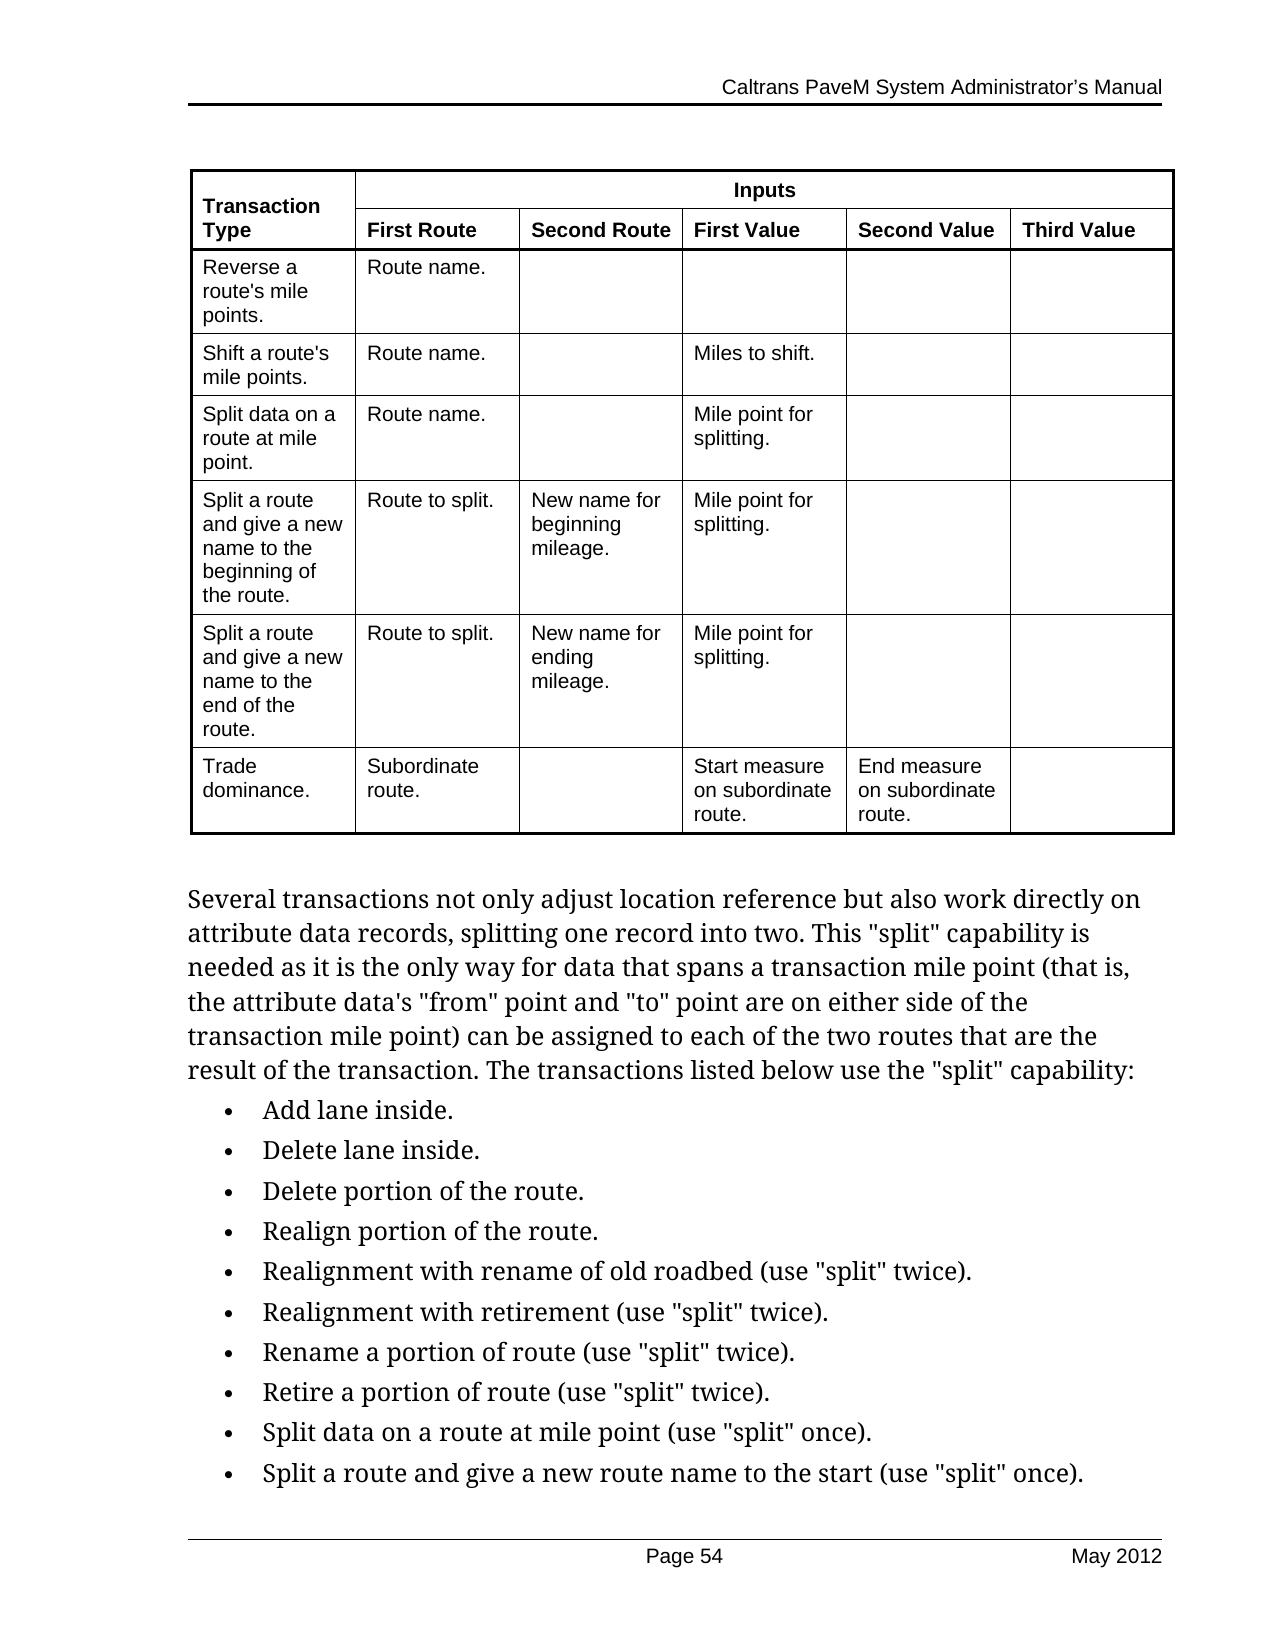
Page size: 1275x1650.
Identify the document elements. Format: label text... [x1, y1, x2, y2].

table_cell [520, 396, 682, 480]
table_cell Miles to shift. [683, 334, 846, 395]
table_cell Route name. [356, 396, 519, 480]
table_cell [847, 396, 1010, 480]
table_cell [847, 251, 1010, 333]
text Realignment with rename of old roadbed (use "split" twice). [225, 1254, 1162, 1288]
text Rename a portion of route (use "split" twice). [225, 1334, 1162, 1368]
table_cell First Route [356, 209, 519, 248]
table_cell [1011, 615, 1172, 747]
table_cell Split a route and give a new name to the end of the route. [193, 615, 355, 747]
table_cell Mile point for splitting. [683, 396, 846, 480]
table_cell [1011, 334, 1172, 395]
table_cell Trade dominance. [193, 748, 355, 832]
table_cell Shift a route's mile points. [193, 334, 355, 395]
table_cell Second Value [847, 209, 1010, 248]
table_cell Start measure on subordinate route. [683, 748, 846, 832]
table_cell [1011, 481, 1172, 613]
table_cell Route name. [356, 251, 519, 333]
table_header Transaction Type [193, 172, 355, 248]
table_cell Split a route and give a new name to the beginning of the route. [193, 481, 355, 613]
table_cell [1011, 396, 1172, 480]
table_cell Mile point for splitting. [683, 481, 846, 613]
table_cell Mile point for splitting. [683, 615, 846, 747]
table_cell [683, 251, 846, 333]
table_cell End measure on subordinate route. [847, 748, 1010, 832]
table_cell [520, 748, 682, 832]
text Delete lane inside. [225, 1133, 1162, 1167]
list Several transactions not only adjust location reference but also work directly on attribute data records, splitting one record into two. This "split" capability is needed as it is the only way for data that spans a transaction mile point (that is, the attribute data's "from" point and "to" point are on either side of the transaction mile point) can be assigned to each of the two routes that are the result of the transaction. The transactions listed below use the "split" capability: [187, 882, 1162, 1086]
table_cell First Value [683, 209, 846, 248]
table_cell Route to split. [356, 615, 519, 747]
table_cell Second Route [520, 209, 682, 248]
table_cell [847, 615, 1010, 747]
table_cell [520, 251, 682, 333]
text Add lane inside. [225, 1093, 1162, 1127]
table_cell Third Value [1011, 209, 1172, 248]
text Realign portion of the route. [225, 1213, 1162, 1248]
text Realignment with retirement (use "split" twice). [225, 1294, 1162, 1328]
text Split a route and give a new route name to the start (use "split" once). [225, 1455, 1162, 1489]
table_cell Route name. [356, 334, 519, 395]
table_cell [1011, 251, 1172, 333]
table_cell Reverse a route's mile points. [193, 251, 355, 333]
table_cell [1011, 748, 1172, 832]
table_cell Route to split. [356, 481, 519, 613]
table_cell New name for beginning mileage. [520, 481, 682, 613]
table_cell Subordinate route. [356, 748, 519, 832]
text Split data on a route at mile point (use "split" once). [225, 1415, 1162, 1449]
text Retire a portion of route (use "split" twice). [225, 1375, 1162, 1409]
text Delete portion of the route. [225, 1173, 1162, 1207]
table_cell Split data on a route at mile point. [193, 396, 355, 480]
table_header Inputs [356, 172, 1172, 208]
table_cell [520, 334, 682, 395]
table_cell [847, 334, 1010, 395]
table_cell New name for ending mileage. [520, 615, 682, 747]
table_cell [847, 481, 1010, 613]
